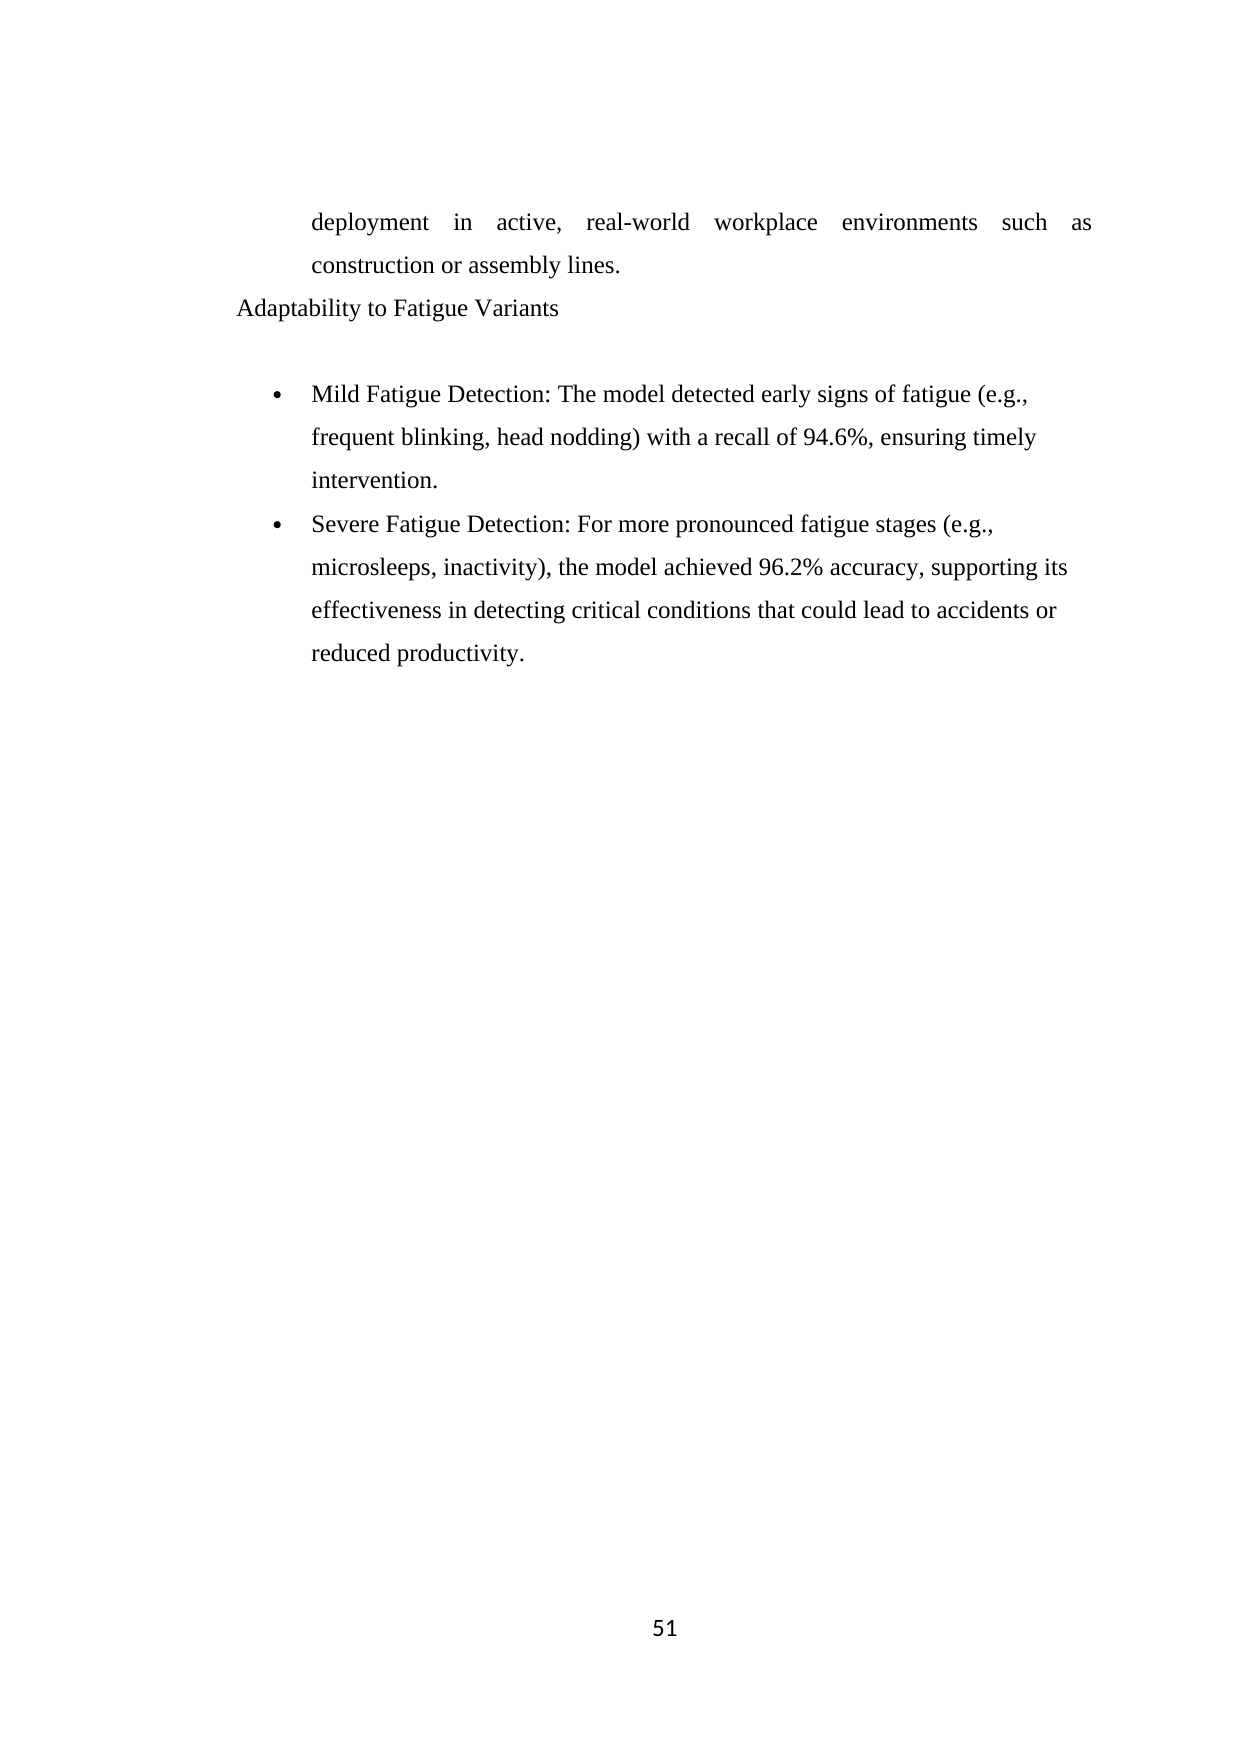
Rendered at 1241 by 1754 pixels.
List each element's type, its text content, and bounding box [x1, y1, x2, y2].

text Adaptability to Fatigue Variants [236, 293, 1092, 322]
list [274, 207, 1092, 279]
list Mild Fatigue Detection: The model detected early signs of fatigue (e.g., frequent blinking, head nodding) with a recall of 94.6%, ensuring timely intervention. [274, 379, 1092, 494]
list Severe Fatigue Detection: For more pronounced fatigue stages (e.g., microsleeps, inactivity), the model achieved 96.2% accuracy, supporting its effectiveness in detecting critical conditions that could lead to accidents or reduced productivity. [274, 509, 1092, 667]
